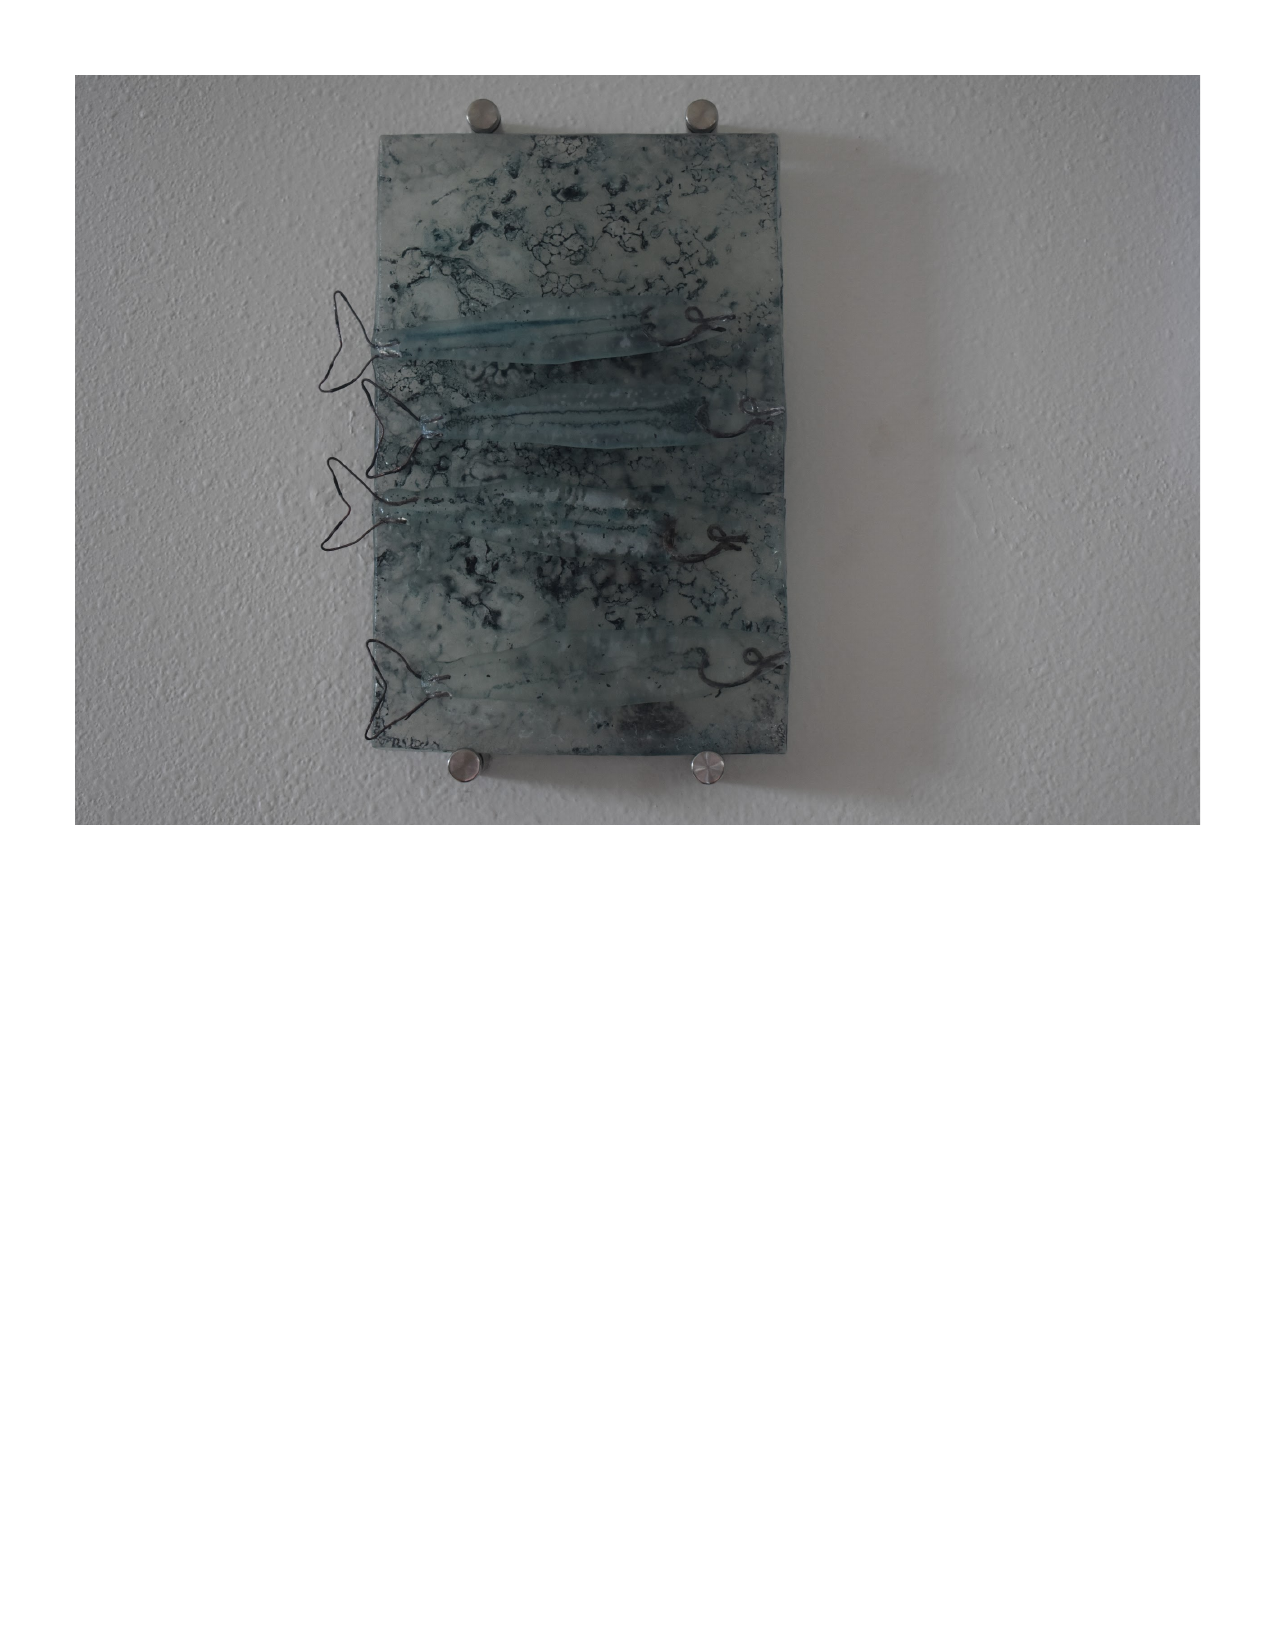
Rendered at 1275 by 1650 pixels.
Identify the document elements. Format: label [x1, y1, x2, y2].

picture [75, 75, 1200, 825]
